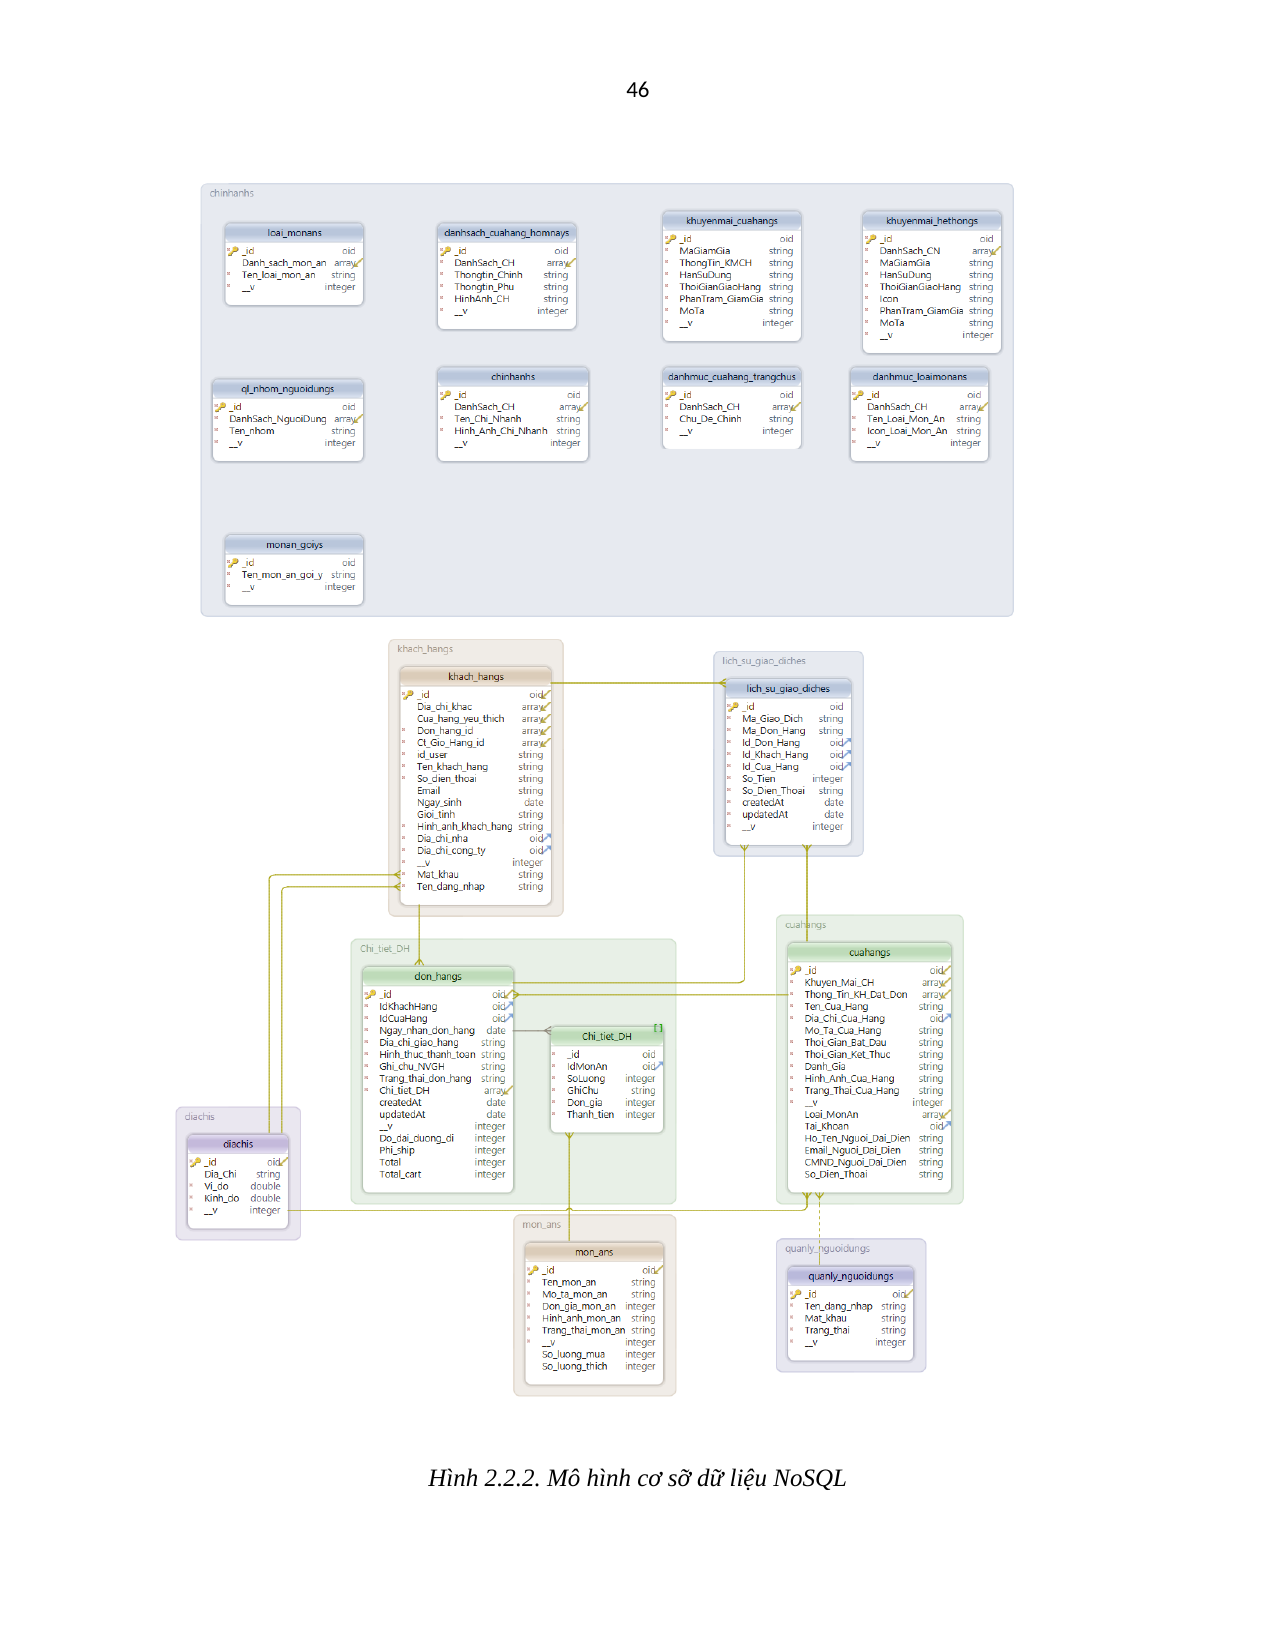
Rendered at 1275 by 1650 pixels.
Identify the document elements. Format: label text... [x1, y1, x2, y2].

list Hình 2.2.2. Mô hình cơ sỡ dữ liệu NoSQL [150, 1463, 1125, 1491]
picture [150, 150, 1038, 1444]
